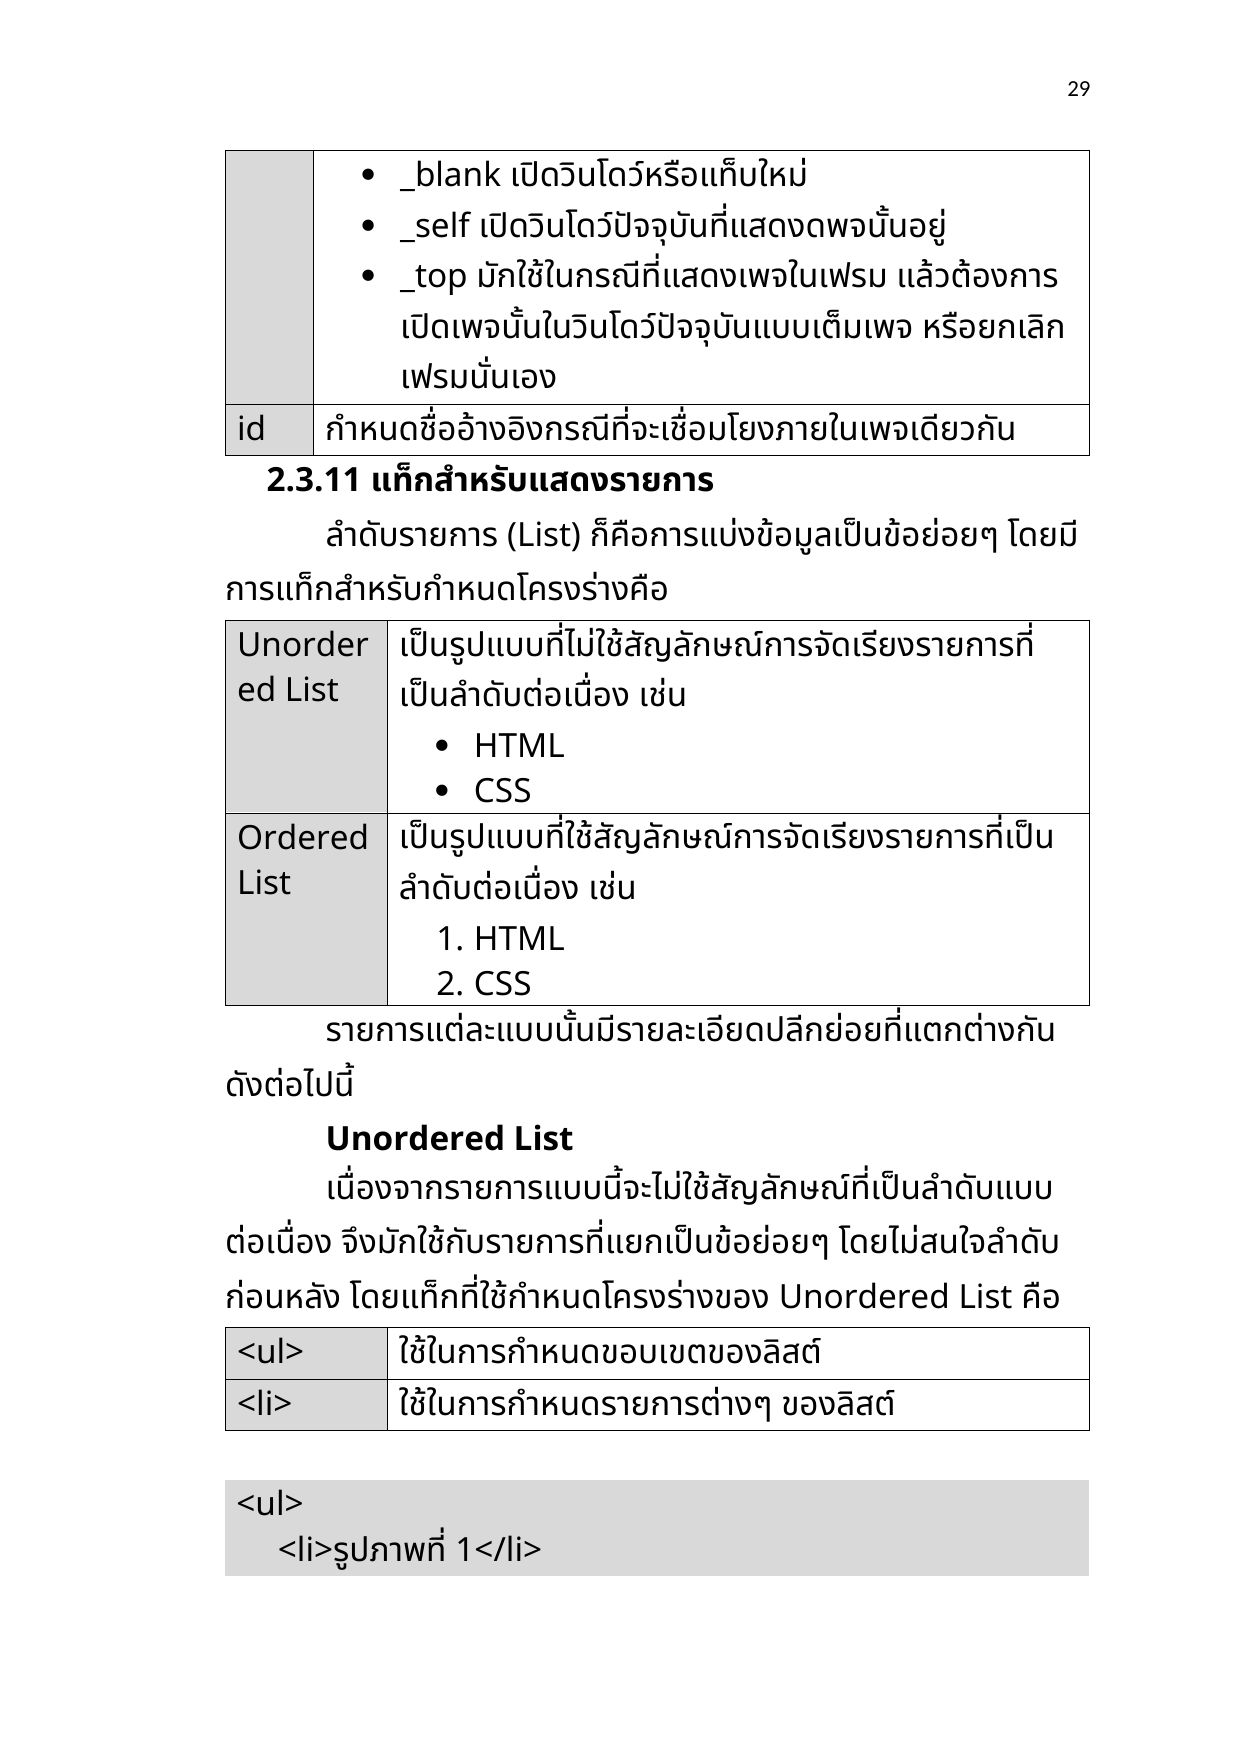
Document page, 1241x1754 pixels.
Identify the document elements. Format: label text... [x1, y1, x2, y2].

text ลำดับรายการ (List) ก็คือการแบ่งข้อมูลเป็นข้อย่อยๆ โดยมีการแท็กสำหรับกำหนดโครงร่างคือ [225, 511, 1090, 616]
text Unordered List [225, 1115, 1090, 1160]
table_cell target [226, 151, 313, 404]
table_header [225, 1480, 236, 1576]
table_header <ul> [226, 1328, 387, 1379]
text เนื่องจากรายการแบบนี้จะไม่ใช้สัญลักษณ์ที่เป็นลำดับแบบต่อเนื่อง จึงมักใช้กับรายการที่แยกเป็นข้อย่อยๆ โดยไม่สนใจลำดับก่อนหลัง โดยแท็กที่ใช้กำหนดโครงร่างของ Unordered List คือ [225, 1164, 1090, 1323]
table_header เป็นรูปแบบที่ไม่ใช้สัญลักษณ์การจัดเรียงรายการที่เป็นลำดับต่อเนื่อง เช่น HTML CSS [388, 621, 1089, 812]
table_cell เป็นรูปแบบที่ใช้สัญลักษณ์การจัดเรียงรายการที่เป็นลำดับต่อเนื่อง เช่น HTML CSS [388, 814, 1089, 1005]
text รายการแต่ละแบบนั้นมีรายละเอียดปลีกย่อยที่แตกต่างกัน ดังต่อไปนี้ [225, 1006, 1090, 1111]
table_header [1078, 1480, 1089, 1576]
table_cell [314, 151, 1089, 404]
table_header ใช้ในการกำหนดขอบเขตของลิสต์ [388, 1328, 1089, 1379]
table_header Unordered List [226, 621, 387, 812]
text 2.3.11 แท็กสำหรับแสดงรายการ [225, 456, 1090, 507]
table_cell Ordered List [226, 814, 387, 1005]
table_cell ใช้ในการกำหนดรายการต่างๆ ของลิสต์ [388, 1380, 1089, 1430]
table_cell <li> [226, 1380, 387, 1430]
table_cell กำหนดชื่ออ้างอิงกรณีที่จะเชื่อมโยงภายในเพจเดียวกัน [314, 405, 1089, 455]
table_cell id [226, 405, 313, 455]
